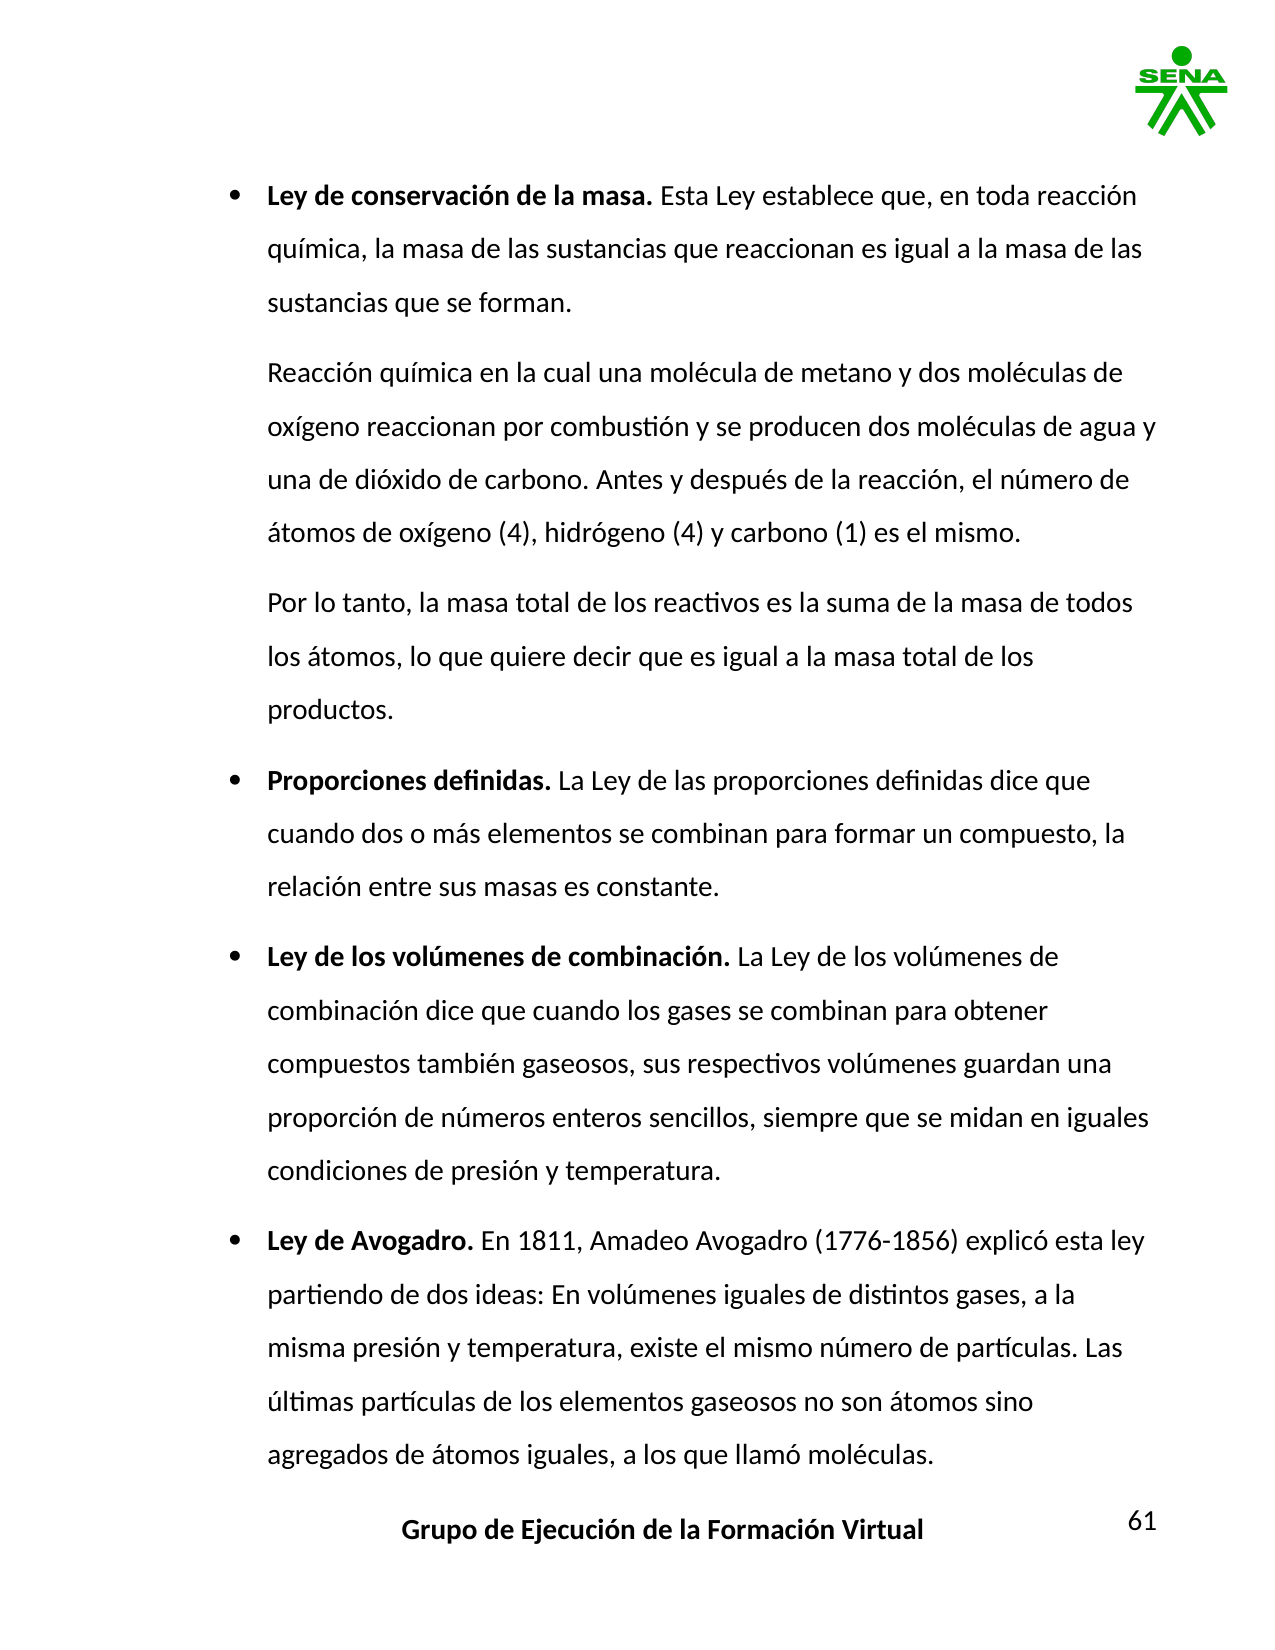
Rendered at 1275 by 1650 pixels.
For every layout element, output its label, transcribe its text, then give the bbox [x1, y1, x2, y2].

list Por lo tanto, la masa total de los reactivos es la suma de la masa de todos los átomos, lo que quiere decir que es igual a la masa total de los productos. [267, 584, 1157, 727]
list Ley de Avogadro. En 1811, Amadeo Avogadro (1776-1856) explicó esta ley partiendo de dos ideas: En volúmenes iguales de distintos gases, a la misma presión y temperatura, existe el mismo número de partículas. Las últimas partículas de los elementos gaseosos no son átomos sino agregados de átomos iguales, a los que llamó moléculas. [230, 1222, 1157, 1472]
list Reacción química en la cual una molécula de metano y dos moléculas de oxígeno reaccionan por combustión y se producen dos moléculas de agua y una de dióxido de carbono. Antes y después de la reacción, el número de átomos de oxígeno (4), hidrógeno (4) y carbono (1) es el mismo. [267, 354, 1157, 550]
picture [1135, 46, 1228, 136]
list Ley de conservación de la masa. Esta Ley establece que, en toda reacción química, la masa de las sustancias que reaccionan es igual a la masa de las sustancias que se forman. [230, 177, 1157, 320]
list Ley de los volúmenes de combinación. La Ley de los volúmenes de combinación dice que cuando los gases se combinan para obtener compuestos también gaseosos, sus respectivos volúmenes guardan una proporción de números enteros sencillos, siempre que se midan en iguales condiciones de presión y temperatura. [230, 938, 1157, 1188]
list Proporciones definidas. La Ley de las proporciones definidas dice que cuando dos o más elementos se combinan para formar un compuesto, la relación entre sus masas es constante. [230, 762, 1157, 904]
